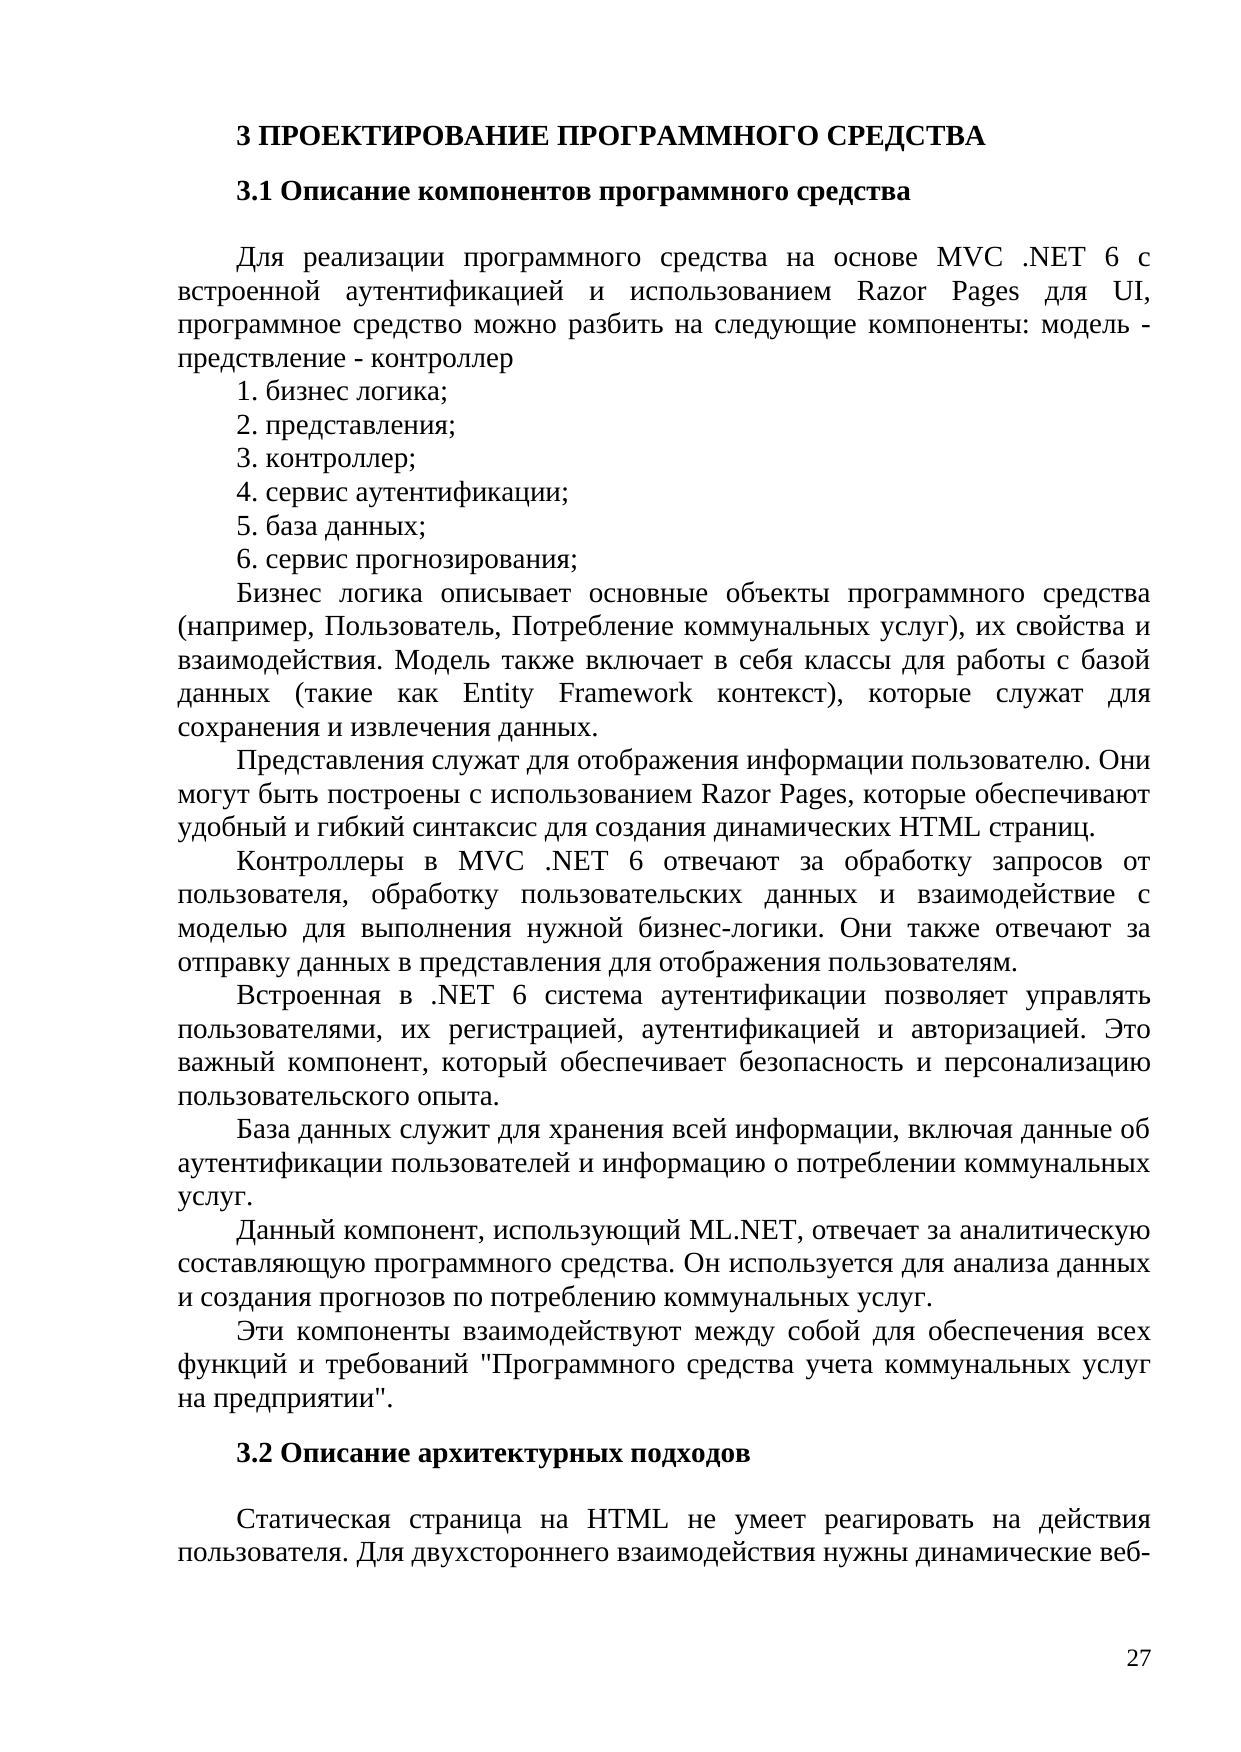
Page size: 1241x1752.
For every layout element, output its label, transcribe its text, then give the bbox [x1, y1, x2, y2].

text 3.1 Описание компонентов программного средства [177, 179, 1152, 206]
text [177, 1501, 1152, 1568]
text Для реализации программного средства на основе MVC .NET 6 с встроенной аутентификацией и использованием Razor Pages для UI, программное средство можно разбить на следующие компоненты: модель - предствление - контроллер [177, 239, 1152, 373]
text 5. база данных; [177, 508, 1152, 541]
text Эти компоненты взаимодействуют между собой для обеспечения всех функций и требований "Программного средства учета коммунальных услуг на предприятии". [177, 1313, 1152, 1413]
text База данных служит для хранения всей информации, включая данные об аутентификации пользователей и информацию о потреблении коммунальных услуг. [177, 1111, 1152, 1212]
text 1. бизнес логика; [177, 373, 1152, 407]
text 3. контроллер; [177, 441, 1152, 474]
text Контроллеры в MVC .NET 6 отвечают за обработку запросов от пользователя, обработку пользовательских данных и взаимодействие с моделью для выполнения нужной бизнес-логики. Они также отвечают за отправку данных в представления для отображения пользователям. [177, 843, 1152, 977]
text Бизнес логика описывает основные объекты программного средства (например, Пользователь, Потребление коммунальных услуг), их свойства и взаимодействия. Модель также включает в себя классы для работы с базой данных (такие как Entity Framework контекст), которые служат для сохранения и извлечения данных. [177, 575, 1152, 742]
text 6. сервис прогнозирования; [177, 541, 1152, 575]
text Встроенная в .NET 6 система аутентификации позволяет управлять пользователями, их регистрацией, аутентификацией и авторизацией. Это важный компонент, который обеспечивает безопасность и персонализацию пользовательского опыта. [177, 977, 1152, 1111]
text 3 ПРОЕКТИРОВАНИЕ ПРОГРАММНОГО СРЕДСТВА [177, 118, 1152, 152]
text 4. сервис аутентификации; [177, 474, 1152, 508]
text 3.2 Описание архитектурных подходов [177, 1440, 1152, 1467]
text Данный компонент, использующий ML.NET, отвечает за аналитическую составляющую программного средства. Он используется для анализа данных и создания прогнозов по потреблению коммунальных услуг. [177, 1212, 1152, 1313]
text 2. представления; [177, 407, 1152, 441]
text Представления служат для отображения информации пользователю. Они могут быть построены с использованием Razor Pages, которые обеспечивают удобный и гибкий синтаксис для создания динамических HTML страниц. [177, 742, 1152, 843]
